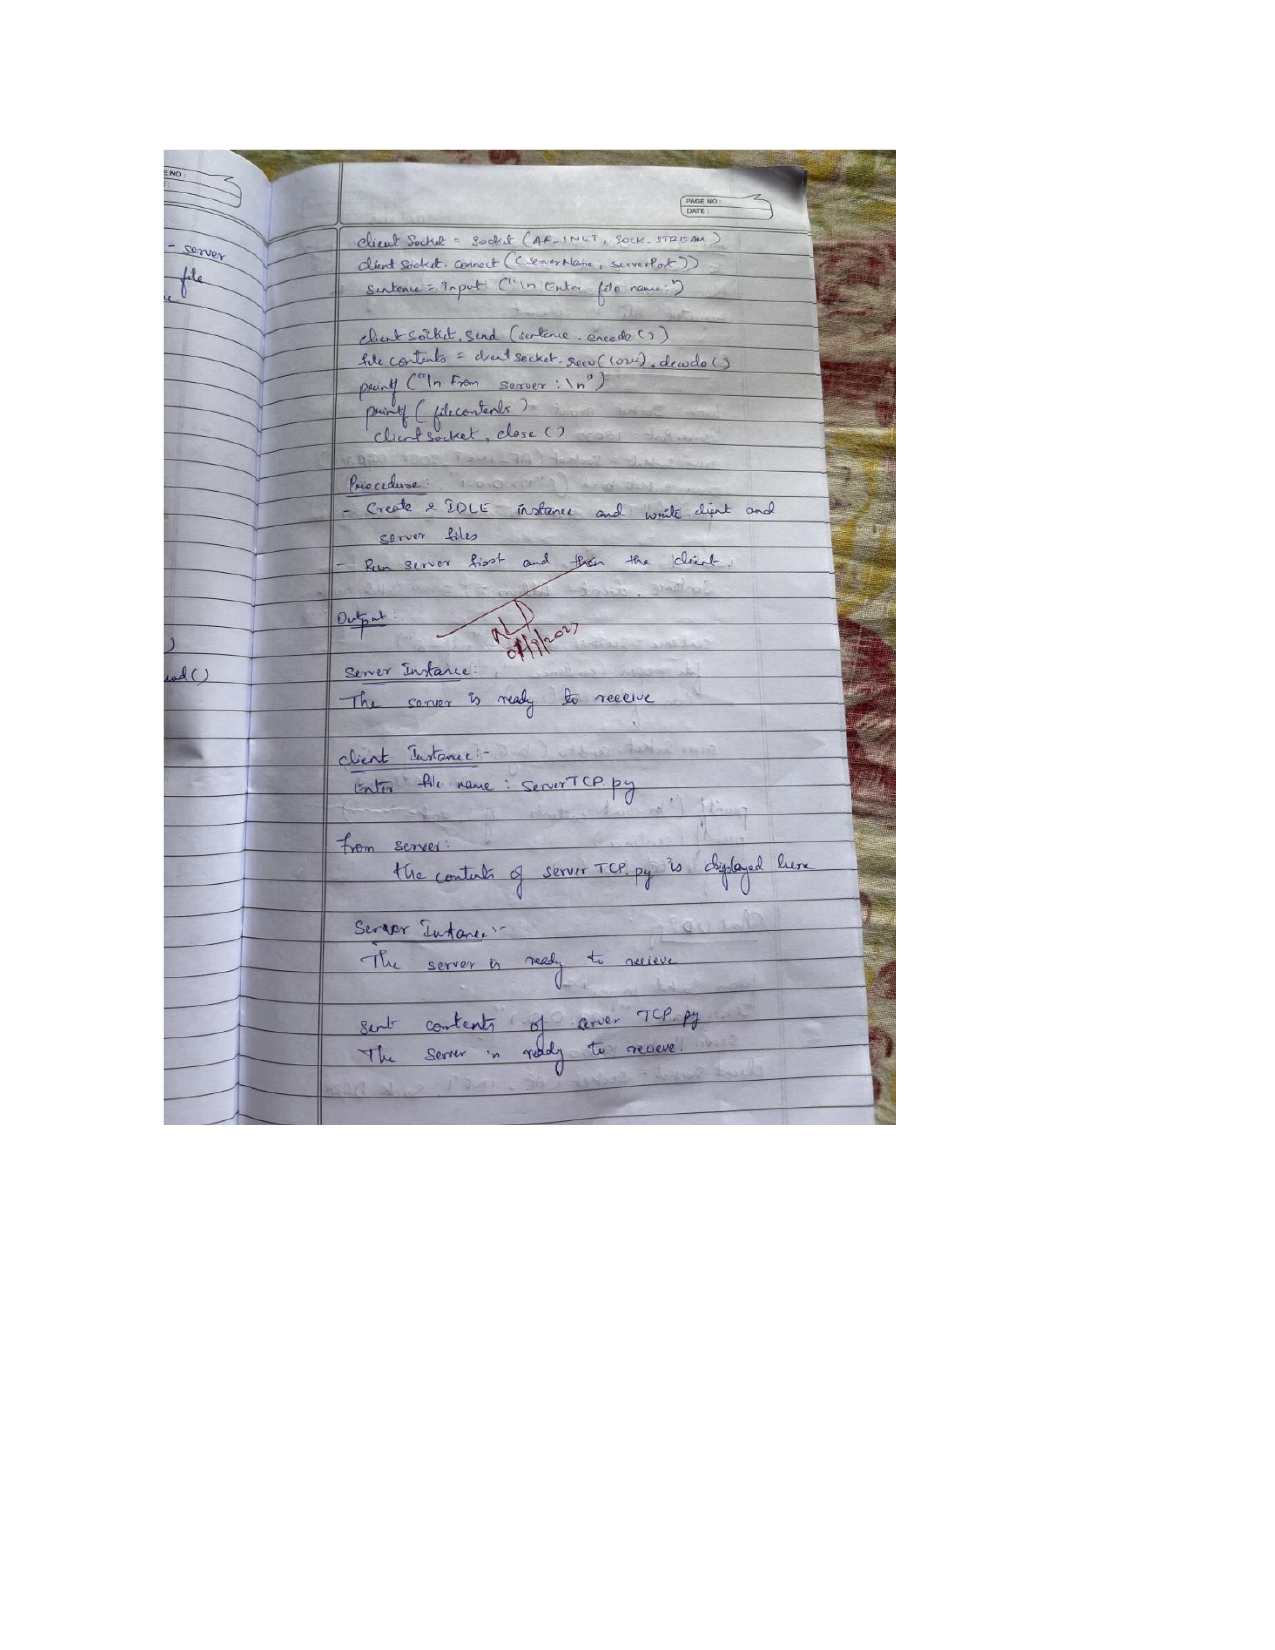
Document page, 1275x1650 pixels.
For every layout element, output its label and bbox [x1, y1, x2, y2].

picture [164, 151, 896, 1124]
